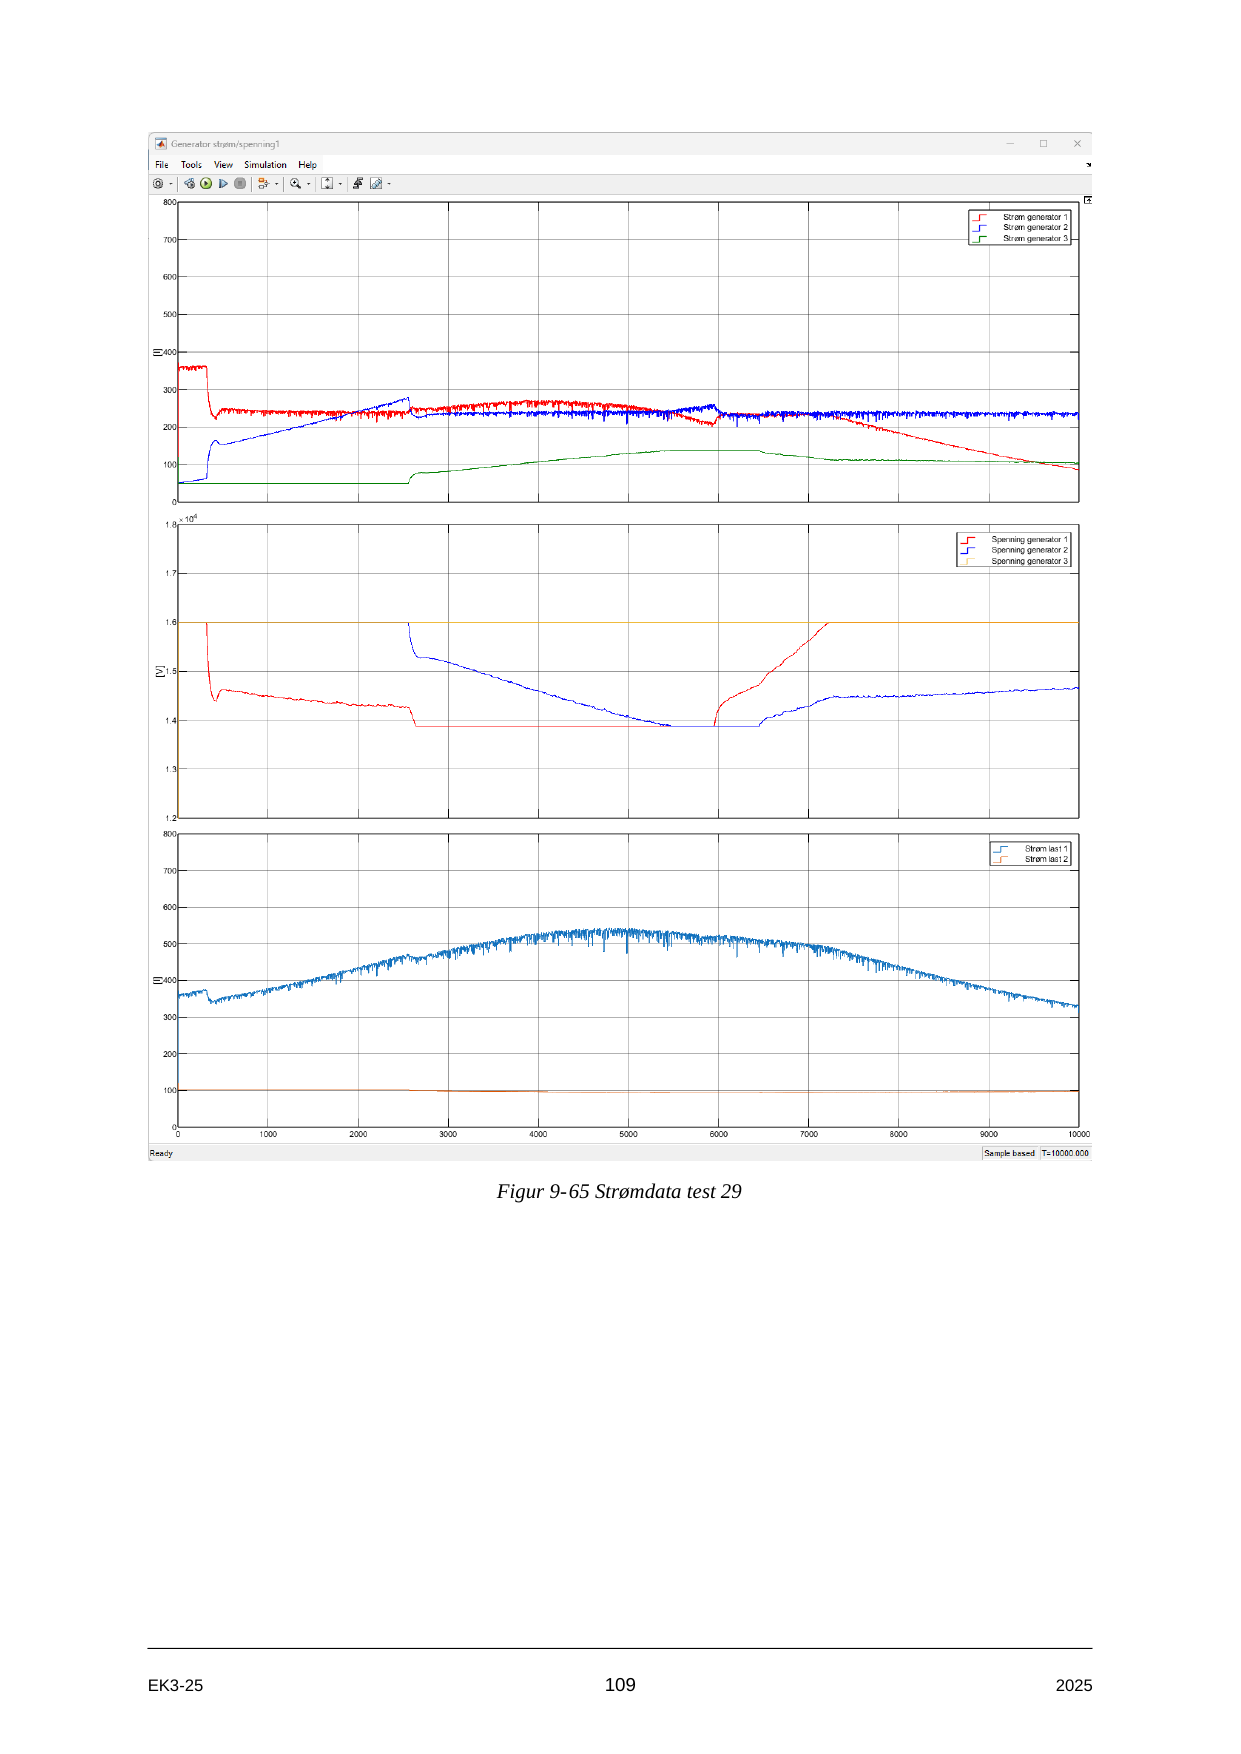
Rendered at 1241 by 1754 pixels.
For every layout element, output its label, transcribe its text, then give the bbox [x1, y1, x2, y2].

picture [148, 132, 1092, 1161]
